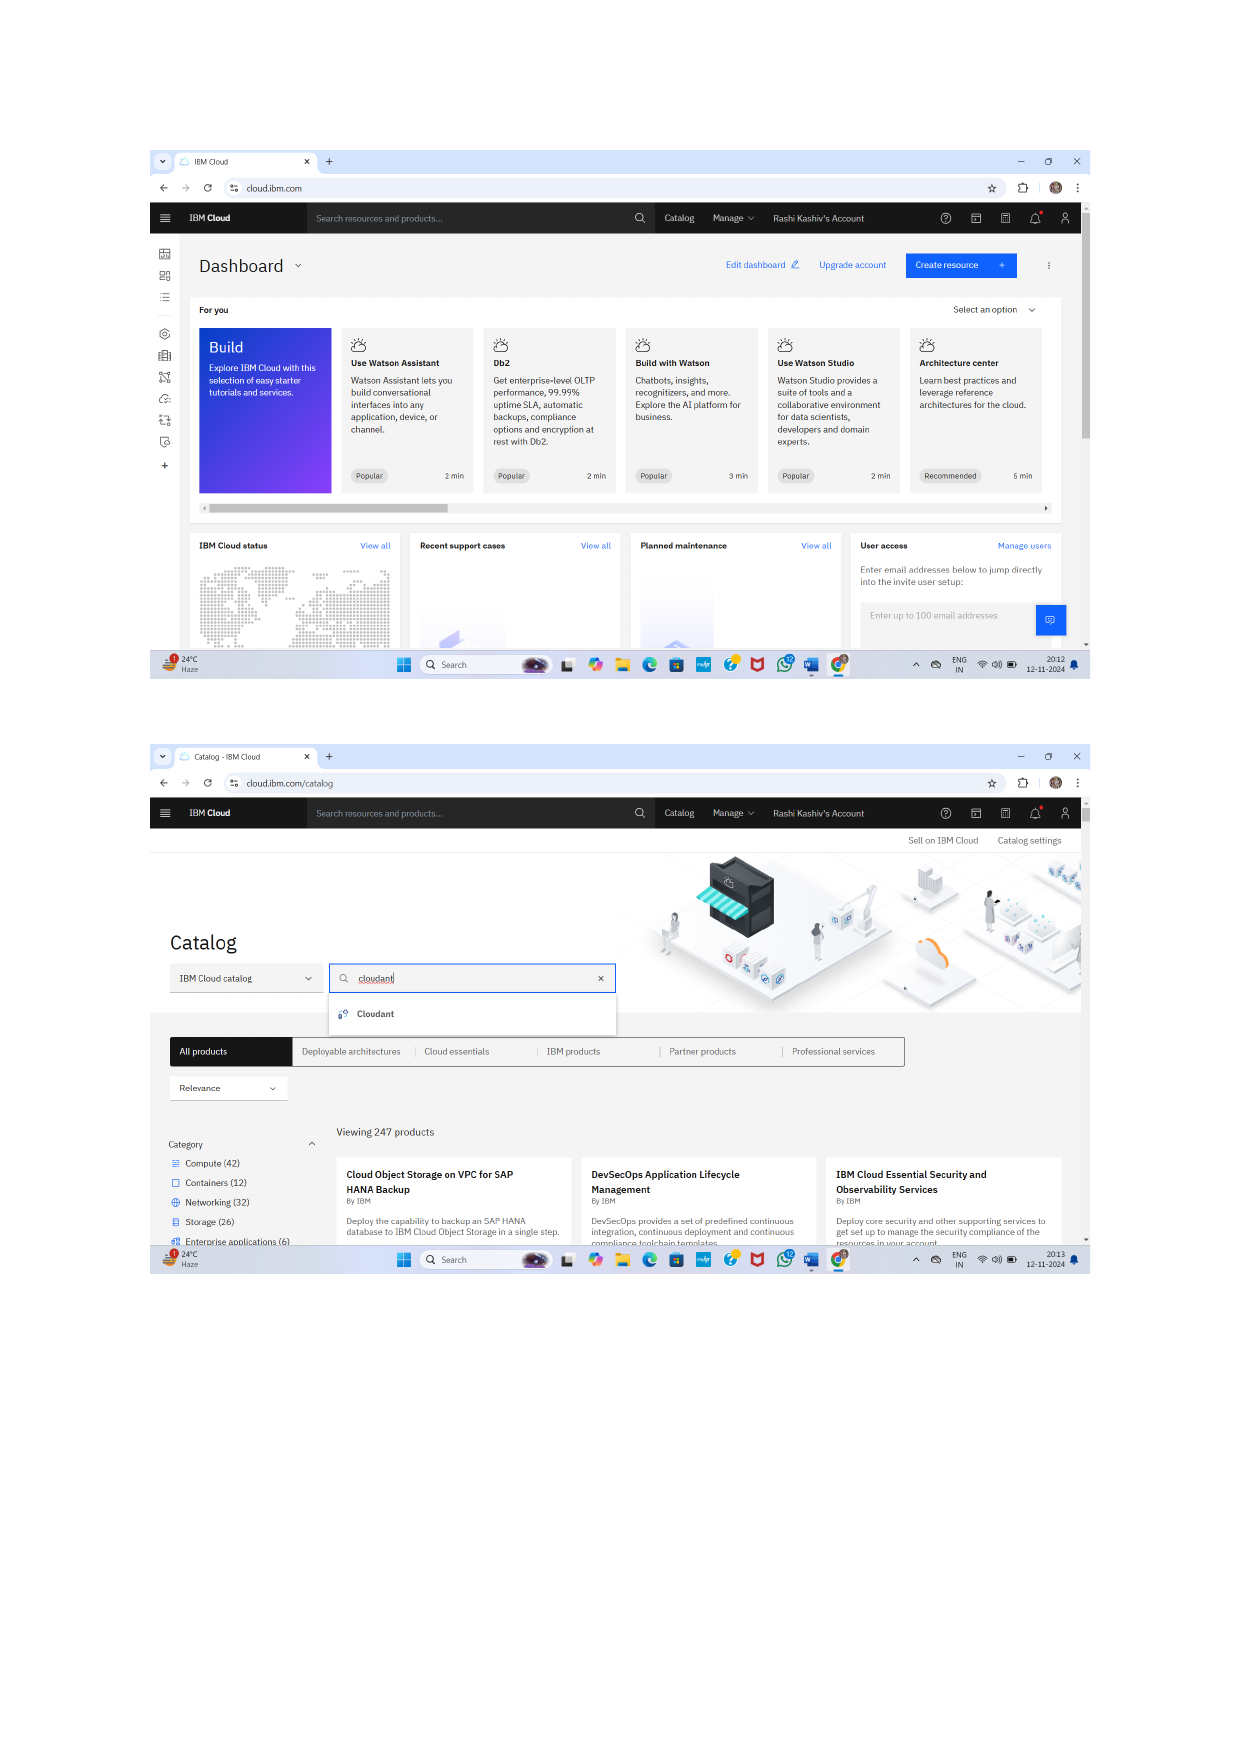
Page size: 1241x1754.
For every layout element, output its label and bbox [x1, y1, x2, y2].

picture [150, 150, 1091, 679]
picture [150, 744, 1091, 1274]
